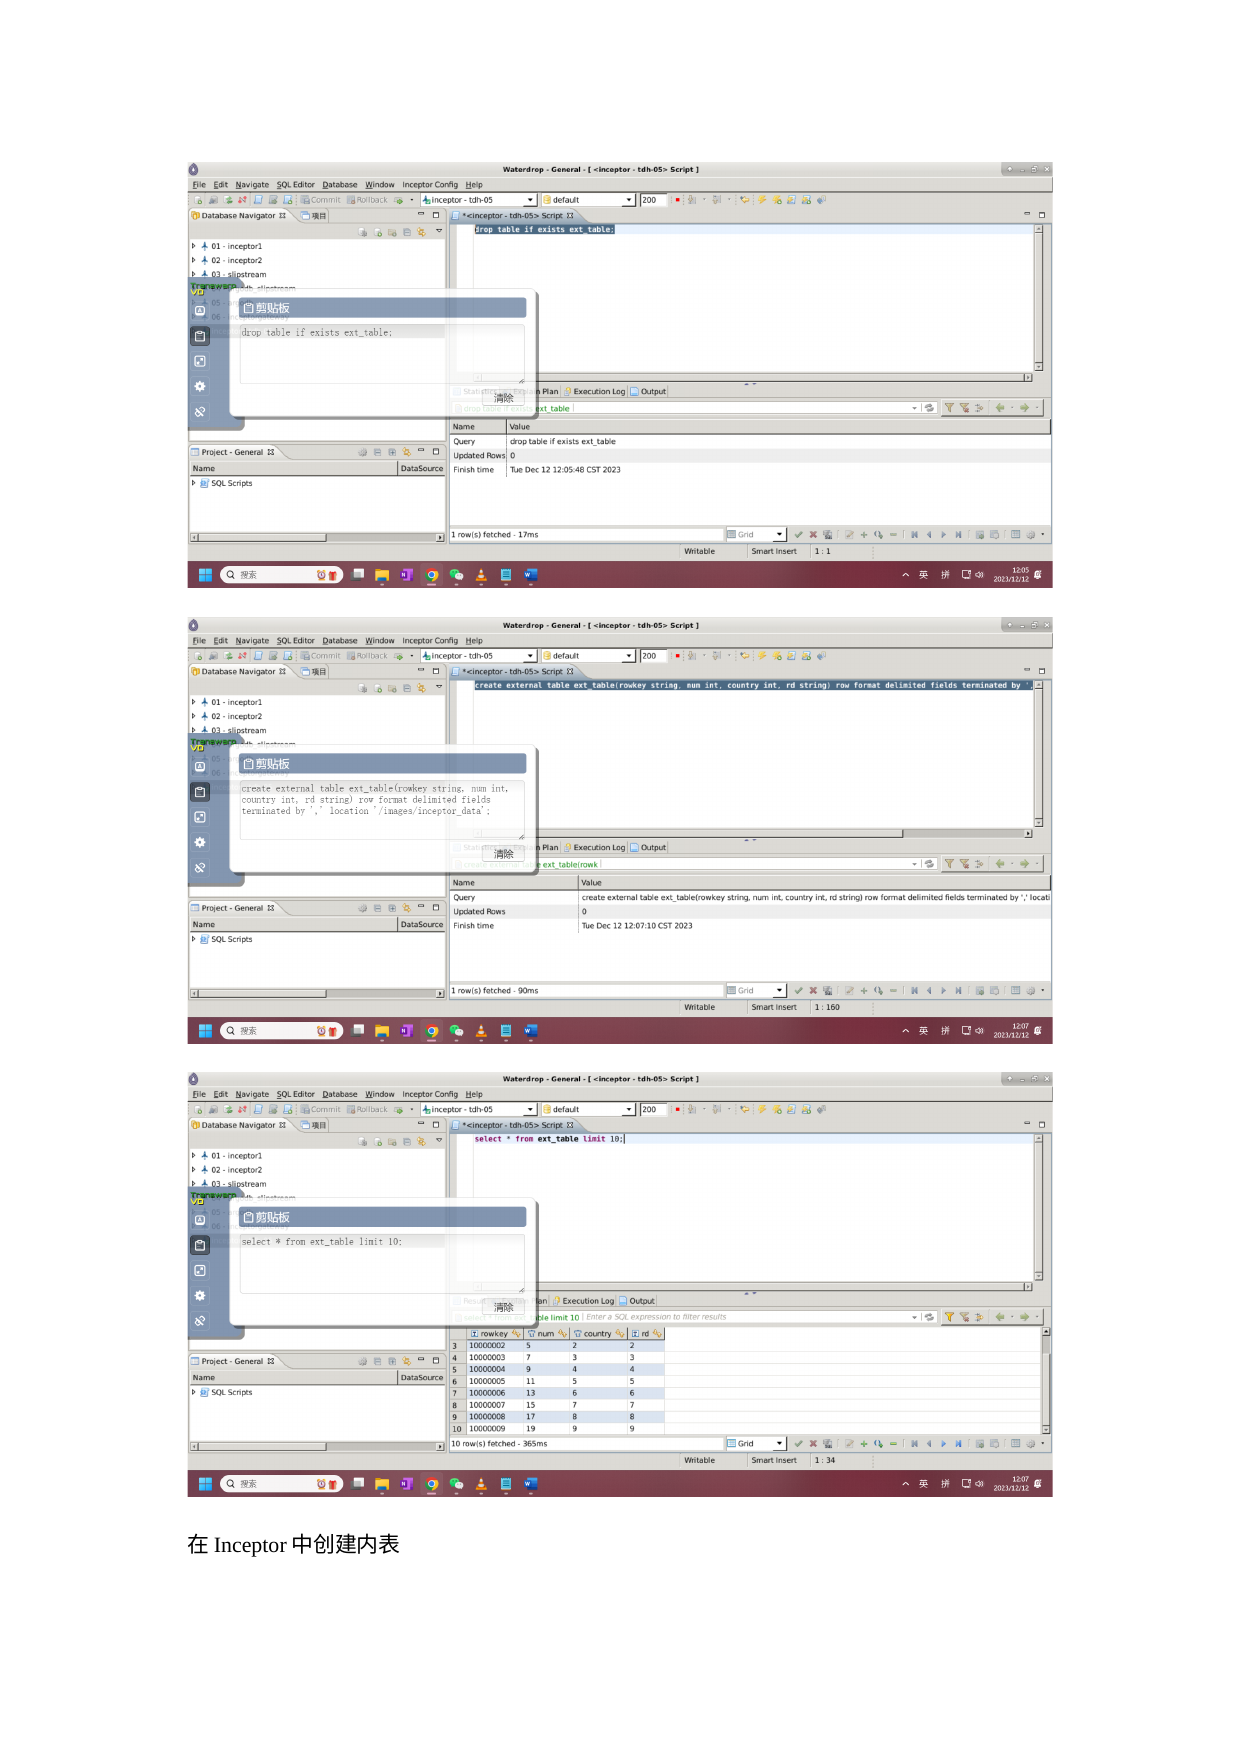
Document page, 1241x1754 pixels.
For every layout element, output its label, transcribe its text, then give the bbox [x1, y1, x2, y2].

picture [187, 1072, 1053, 1497]
picture [187, 162, 1053, 588]
text 在Inceptor中创建内表 [187, 1527, 1053, 1559]
picture [187, 617, 1053, 1044]
